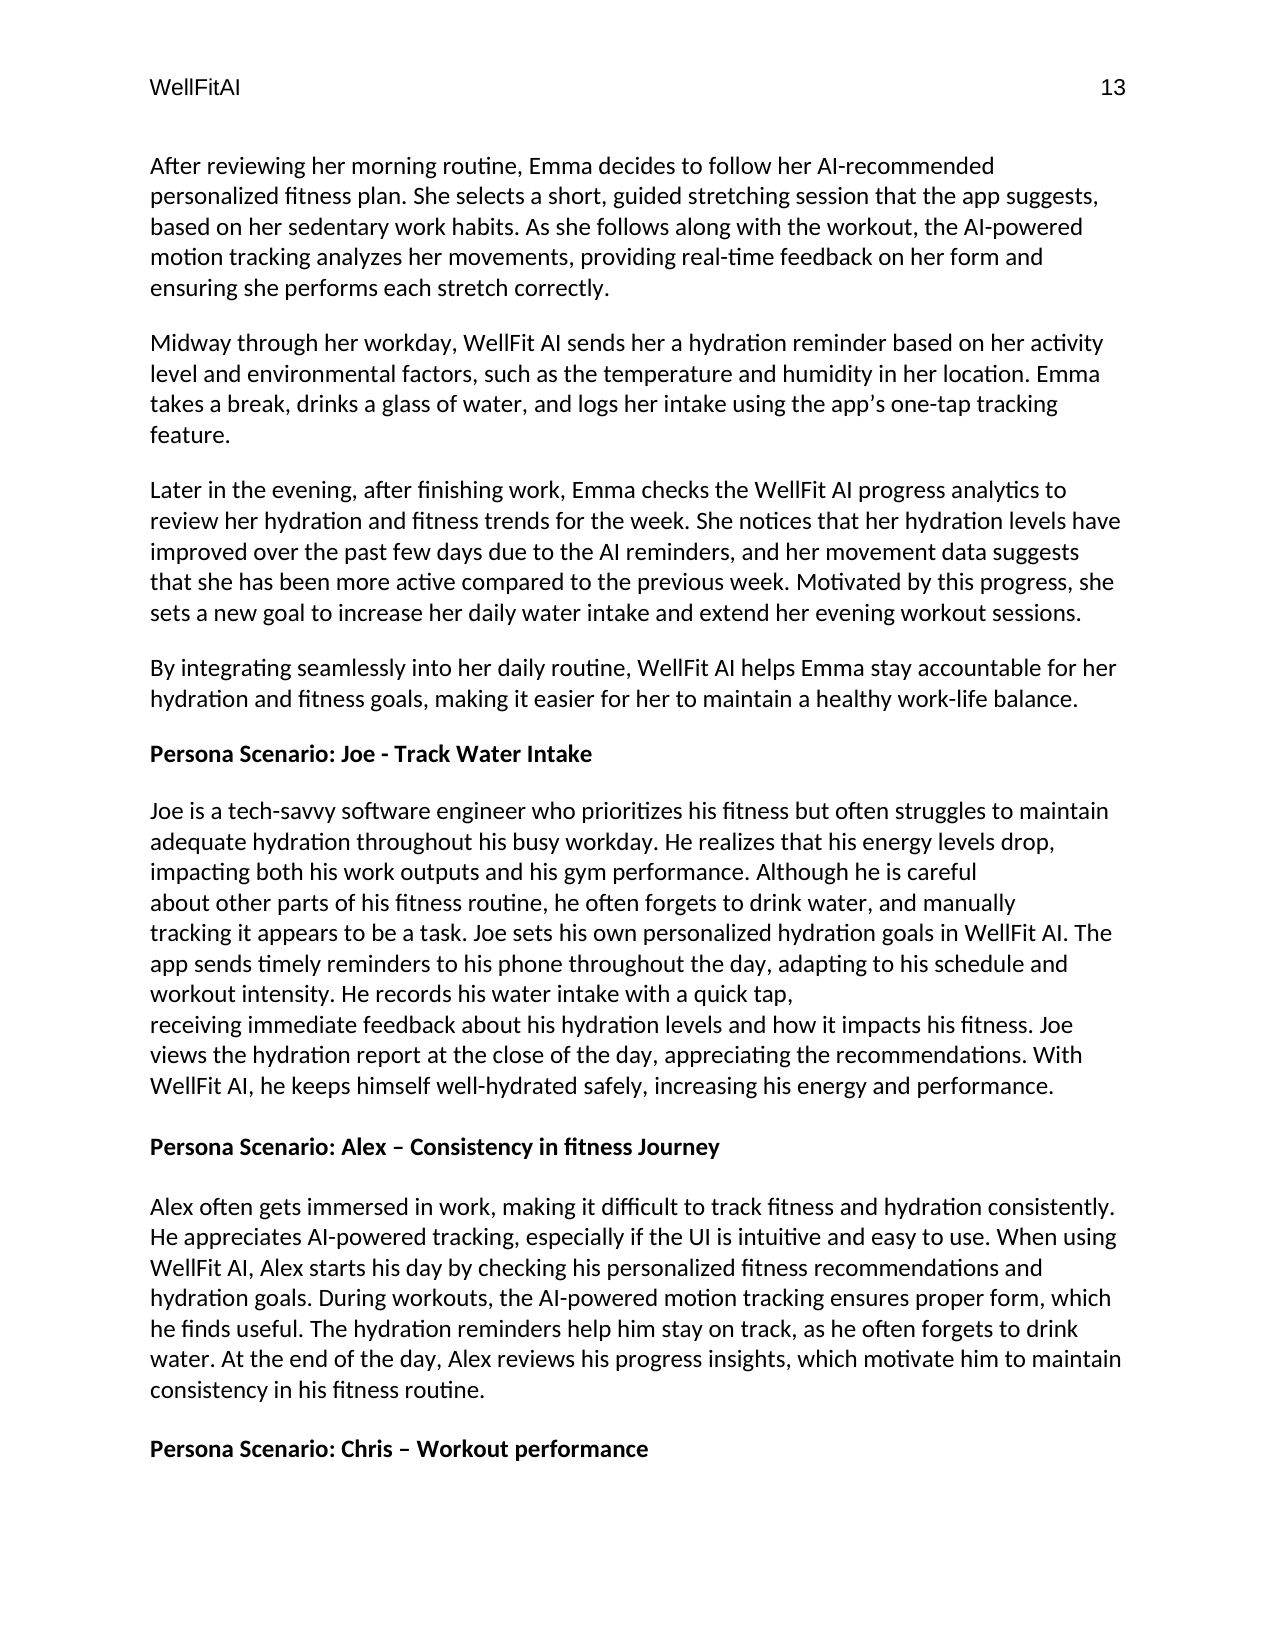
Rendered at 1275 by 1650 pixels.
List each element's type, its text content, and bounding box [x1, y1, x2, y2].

text Persona Scenario: Chris – Workout performance [150, 1434, 1125, 1464]
text Midway through her workday, WellFit AI sends her a hydration reminder based on her activity level and environmental factors, such as the temperature and humidity in her location. Emma takes a break, drinks a glass of water, and logs her intake using the app’s one-tap tracking feature. [150, 328, 1125, 450]
text Later in the evening, after finishing work, Emma checks the WellFit AI progress analytics to review her hydration and fitness trends for the week. She notices that her hydration levels have improved over the past few days due to the AI reminders, and her movement data suggests that she has been more active compared to the previous week. Motivated by this progress, she sets a new goal to increase her daily water intake and extend her evening workout sessions. [150, 475, 1125, 627]
text Persona Scenario: Alex – Consistency in fitness Journey [150, 1131, 1125, 1161]
text Joe is a tech-savvy software engineer who prioritizes his fitness but often struggles to maintain adequate hydration throughout his busy workday. He realizes that his energy levels drop, impacting both his work outputs and his gym performance. Although he is careful about other parts of his fitness routine, he often forgets to drink water, and manually tracking it appears to be a task. Joe sets his own personalized hydration goals in WellFit AI. The app sends timely reminders to his phone throughout the day, adapting to his schedule and workout intensity. He records his water intake with a quick tap, receiving immediate feedback about his hydration levels and how it impacts his fitness. Joe views the hydration report at the close of the day, appreciating the recommendations. With WellFit AI, he keeps himself well-hydrated safely, increasing his energy and performance. [150, 795, 1125, 1100]
text By integrating seamlessly into her daily routine, WellFit AI helps Emma stay accountable for her hydration and fitness goals, making it easier for her to maintain a healthy work-life balance. [150, 652, 1125, 713]
text Alex often gets immersed in work, making it difficult to track fitness and hydration consistently. He appreciates AI-powered tracking, especially if the UI is intuitive and easy to use. When using WellFit AI, Alex starts his day by checking his personalized fitness recommendations and hydration goals. During workouts, the AI-powered motion tracking ensures proper form, which he finds useful. The hydration reminders help him stay on track, as he often forgets to drink water. At the end of the day, Alex reviews his progress insights, which motivate him to maintain consistency in his fitness routine. [150, 1191, 1125, 1404]
text Persona Scenario: Joe - Track Water Intake [150, 738, 1125, 795]
text After reviewing her morning routine, Emma decides to follow her AI-recommended personalized fitness plan. She selects a short, guided stretching session that the app suggests, based on her sedentary work habits. As she follows along with the workout, the AI-powered motion tracking analyzes her movements, providing real-time feedback on her form and ensuring she performs each stretch correctly. [150, 150, 1125, 303]
